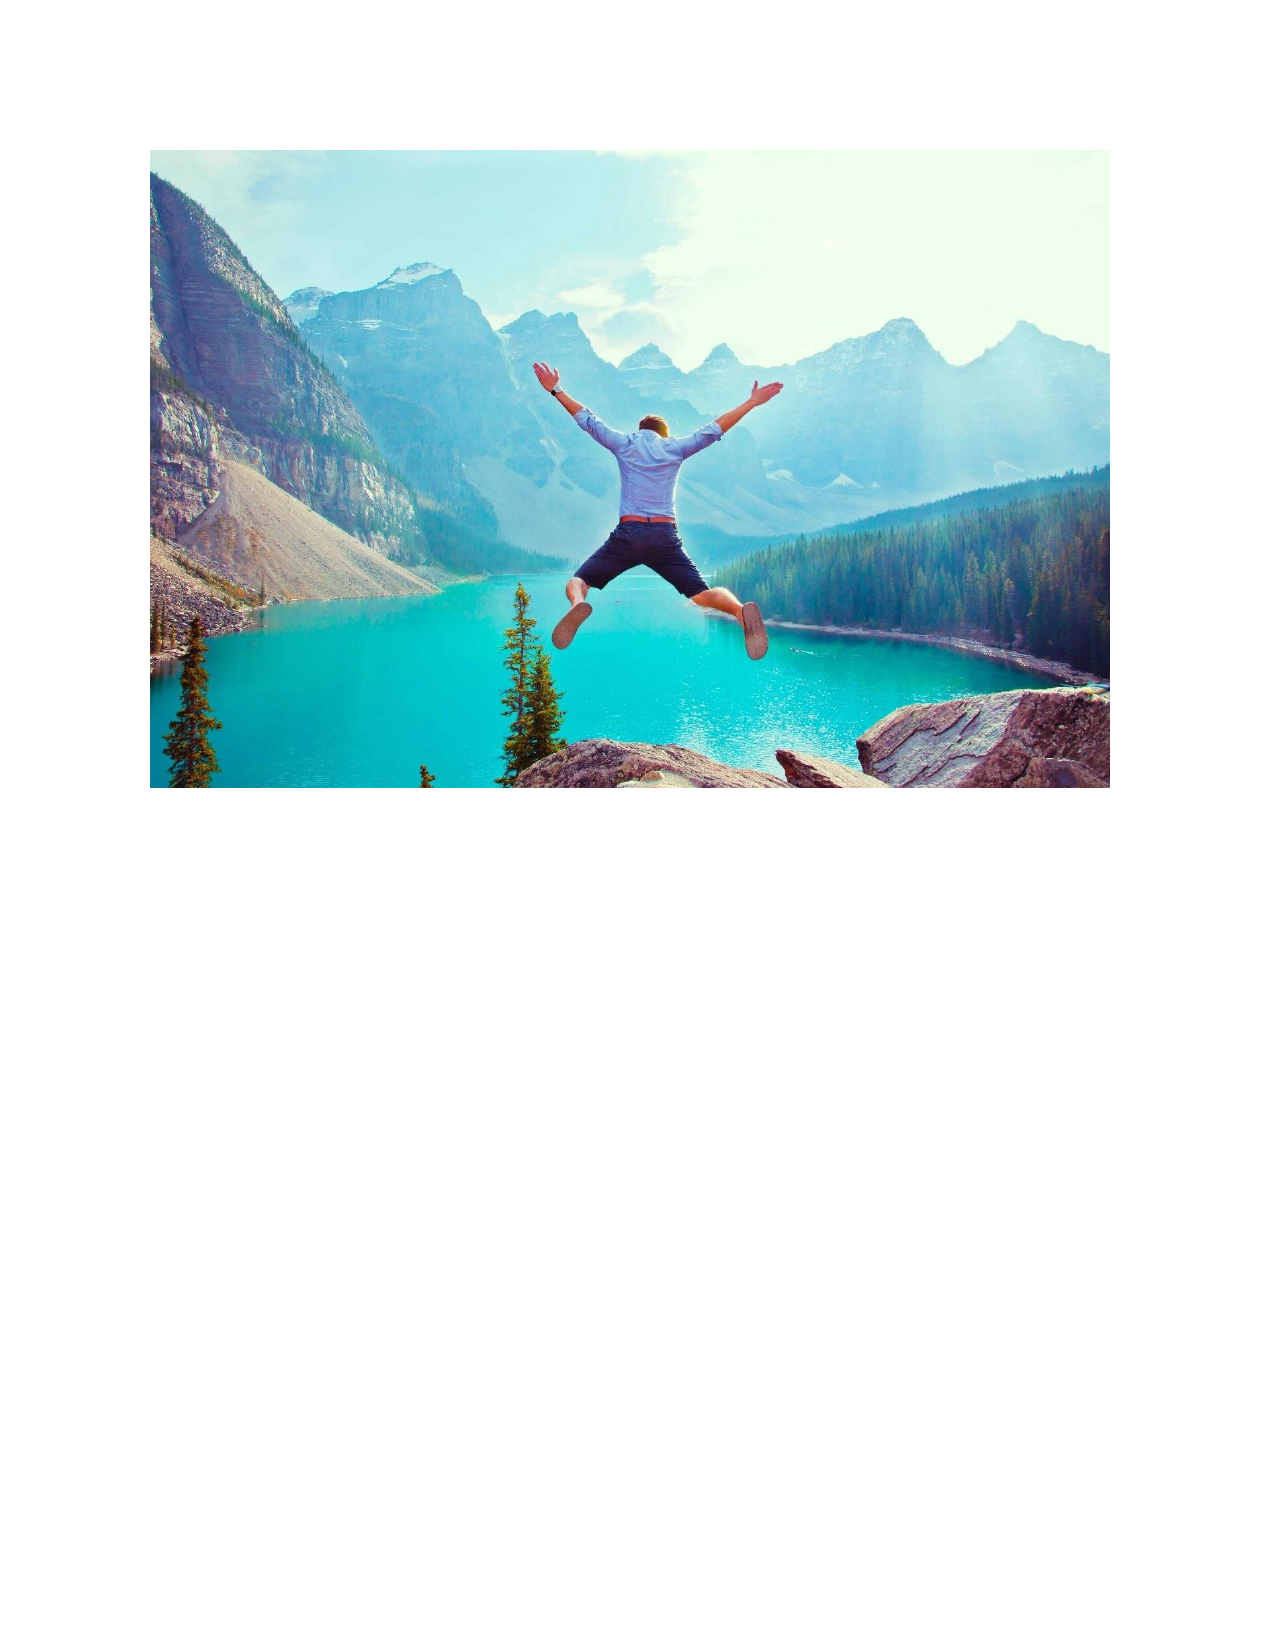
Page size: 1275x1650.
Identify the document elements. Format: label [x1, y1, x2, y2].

picture [150, 150, 1110, 788]
